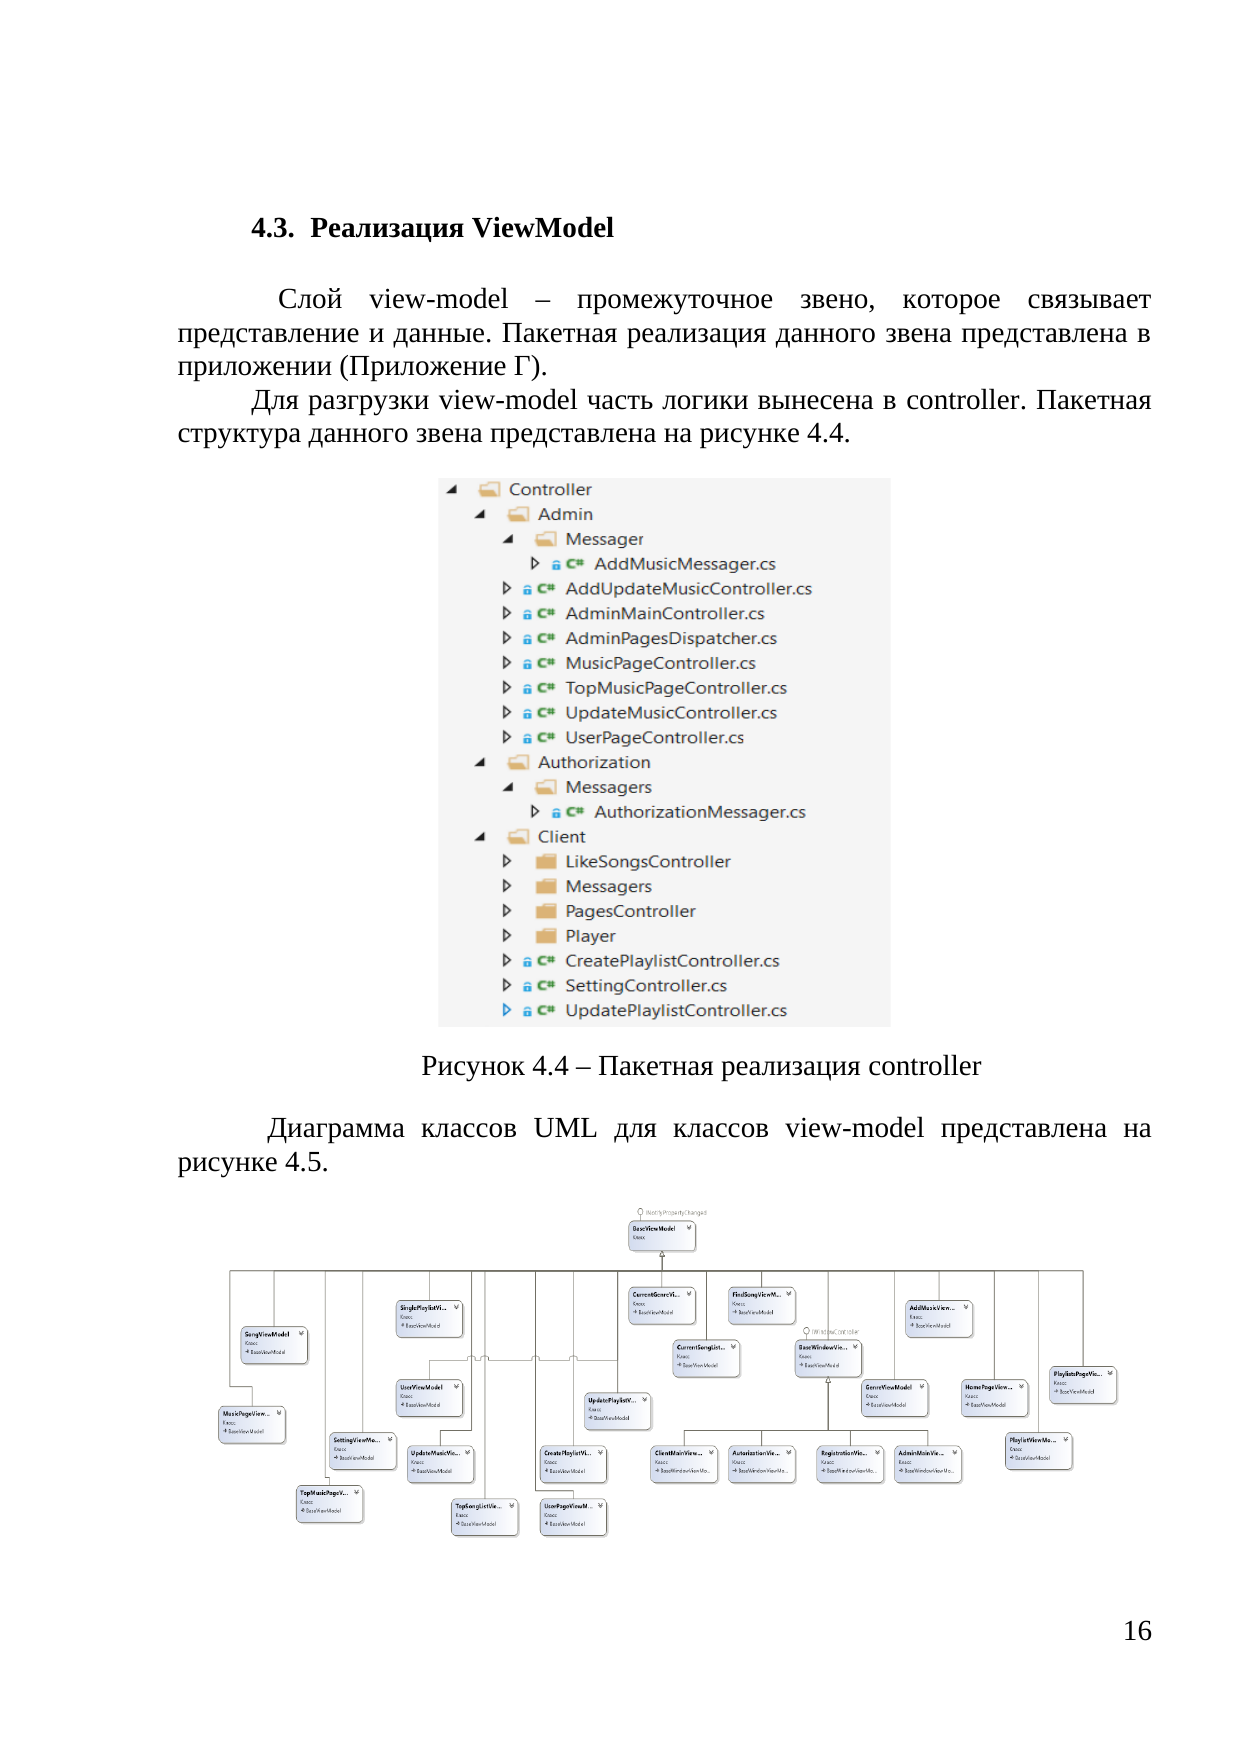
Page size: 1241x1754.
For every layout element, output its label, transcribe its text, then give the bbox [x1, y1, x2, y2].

text Для разгрузки view-model часть логики вынесена в controller. Пакетная структура данного звена представлена на рисунке 4.4. [177, 382, 1152, 449]
text Диаграмма классов UML для классов view-model представлена на рисунке 4.5. [177, 1110, 1152, 1177]
picture [177, 1206, 1153, 1578]
picture [438, 478, 891, 1027]
subtitle Реализация ViewModel [251, 210, 1152, 244]
text Слой view-model – промежуточное звено, которое связывает представление и данные. Пакетная реализация данного звена представлена в приложении (Приложение Г). [177, 281, 1152, 382]
text Рисунок 4.4 – Пакетная реализация controller [177, 1048, 1152, 1081]
